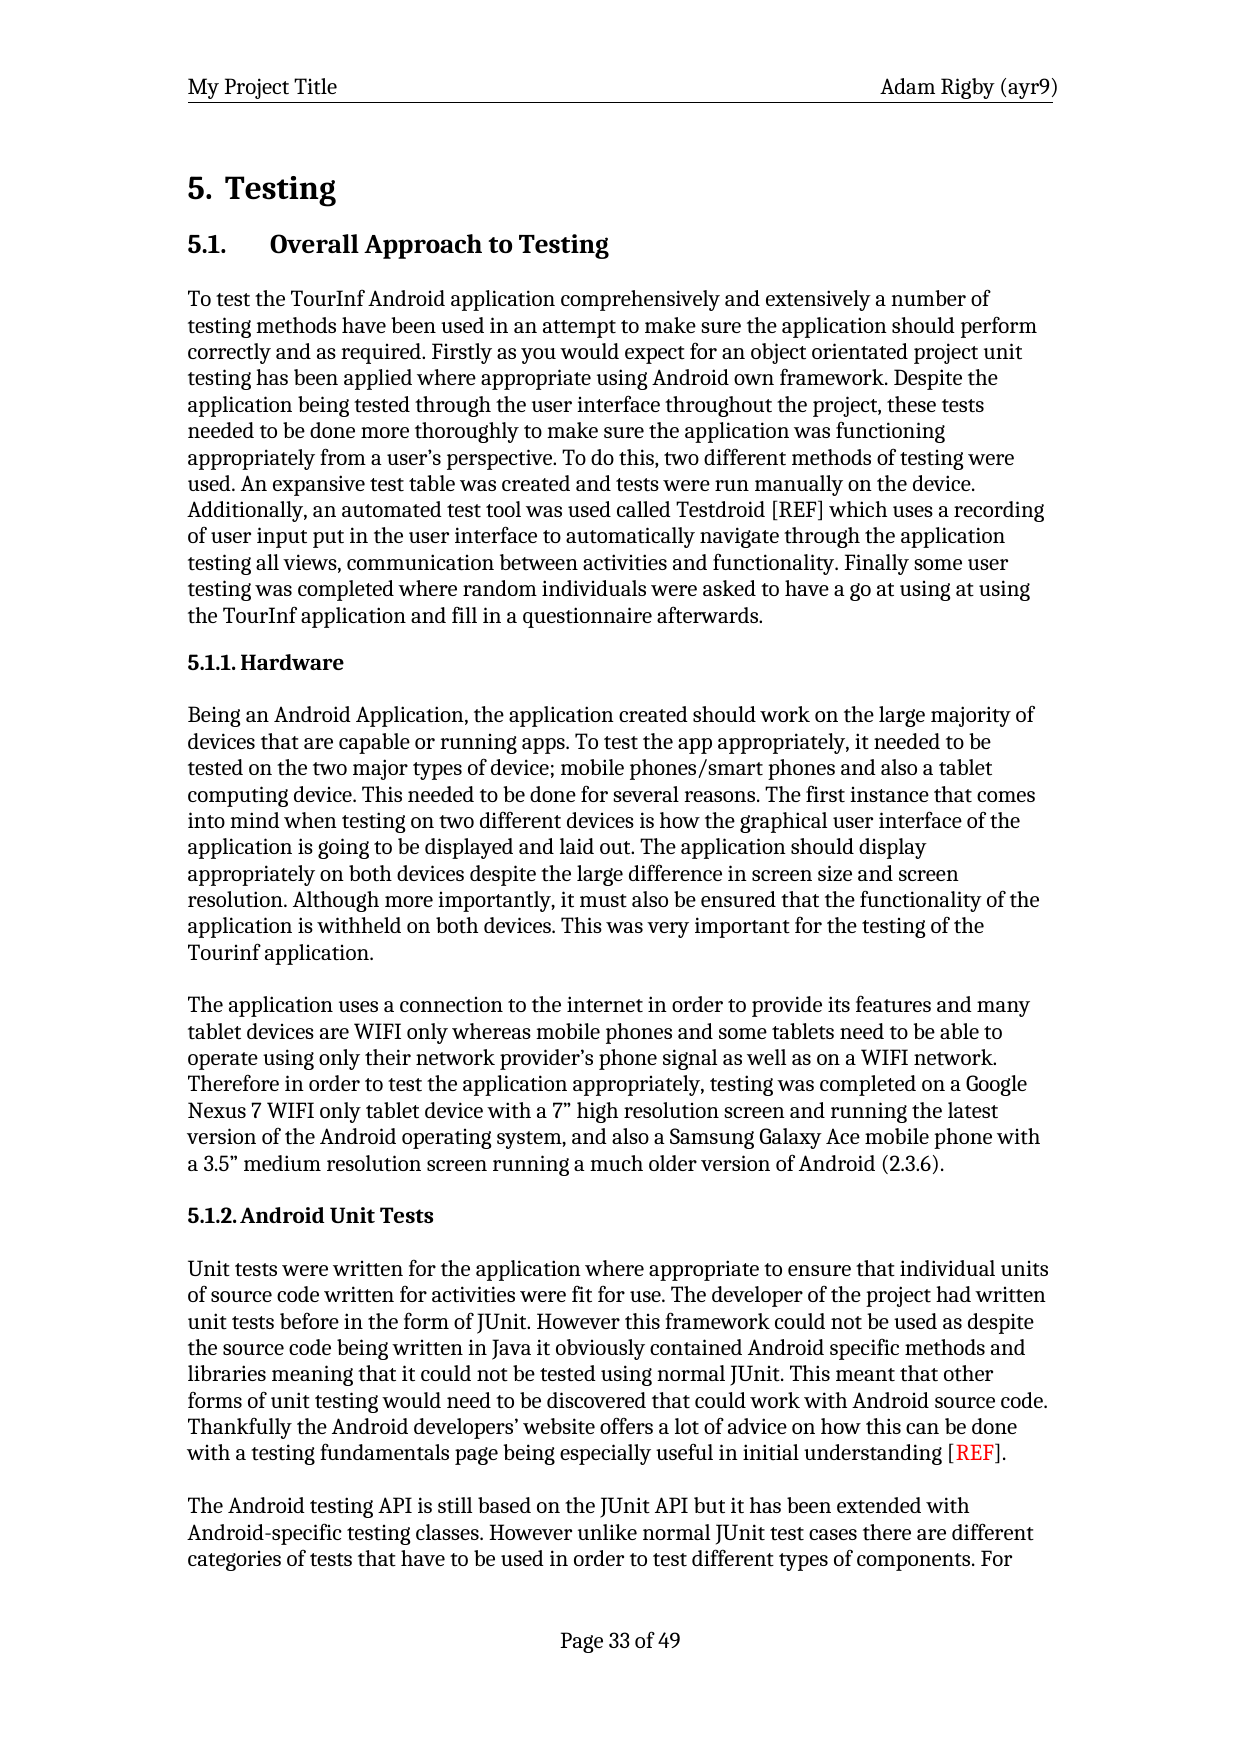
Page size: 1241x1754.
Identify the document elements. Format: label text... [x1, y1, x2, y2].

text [187, 1493, 1053, 1572]
text Being an Android Application, the application created should work on the large majority of devices that are capable or running apps. To test the app appropriately, it needed to be tested on the two major types of device; mobile phones/smart phones and also a tablet computing device. This needed to be done for several reasons. The first instance that comes into mind when testing on two different devices is how the graphical user interface of the application is going to be displayed and laid out. The application should display appropriately on both devices despite the large difference in screen size and screen resolution. Although more importantly, it must also be ensured that the functionality of the application is withheld on both devices. This was very important for the testing of the Tourinf application. [187, 702, 1053, 966]
text Unit tests were written for the application where appropriate to ensure that individual units of source code written for activities were fit for use. The developer of the project had written unit tests before in the form of JUnit. However this framework could not be used as despite the source code being written in Java it obviously contained Android specific methods and libraries meaning that it could not be tested using normal JUnit. This meant that other forms of unit testing would need to be discovered that could work with Android source code. Thankfully the Android developers’ website offers a lot of advice on how this can be done with a testing fundamentals page being especially useful in initial understanding [REF]. [187, 1256, 1053, 1467]
subtitle Overall Approach to Testing [187, 229, 1053, 260]
text To test the TourInf Android application comprehensively and extensively a number of testing methods have been used in an attempt to make sure the application should perform correctly and as required. Firstly as you would expect for an object orientated project unit testing has been applied where appropriate using Android own framework. Despite the application being tested through the user interface throughout the project, these tests needed to be done more thoroughly to make sure the application was functioning appropriately from a user’s perspective. To do this, two different methods of testing were used. An expansive test table was created and tests were run manually on the device. Additionally, an automated test tool was used called Testdroid [REF] which uses a recording of user input put in the user interface to automatically navigate through the application testing all views, communication between activities and functionality. Finally some user testing was completed where random individuals were asked to have a go at using at using the TourInf application and fill in a questionnaire afterwards. [187, 286, 1053, 629]
text The application uses a connection to the internet in order to provide its features and many tablet devices are WIFI only whereas mobile phones and some tablets need to be able to operate using only their network provider’s phone signal as well as on a WIFI network. Therefore in order to test the application appropriately, testing was completed on a Google Nexus 7 WIFI only tablet device with a 7” high resolution screen and running the latest version of the Android operating system, and also a Samsung Galaxy Ace mobile phone with a 3.5” medium resolution screen running a much older version of Android (2.3.6). [187, 992, 1053, 1177]
subtitle Testing [187, 169, 1053, 208]
subtitle Hardware [187, 649, 1053, 676]
subtitle Android Unit Tests [187, 1203, 1053, 1229]
